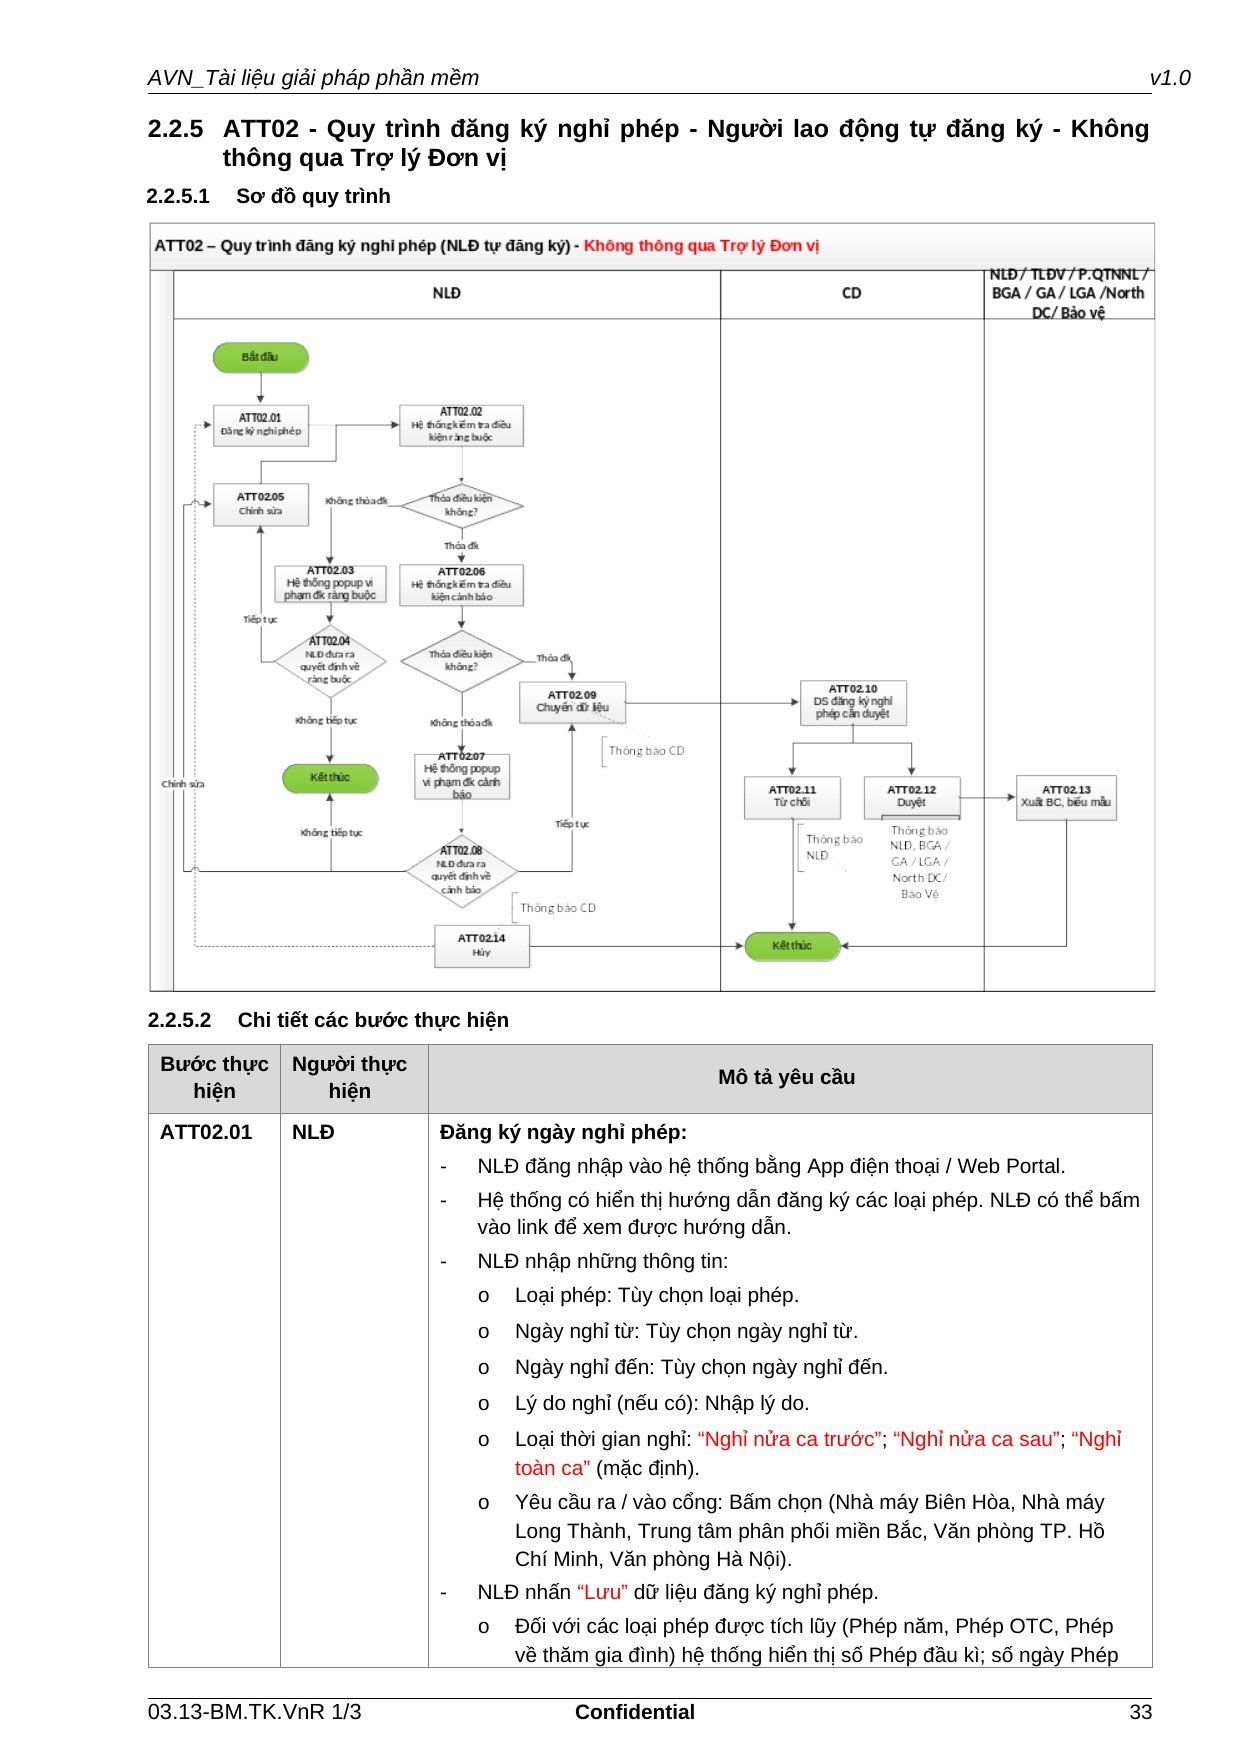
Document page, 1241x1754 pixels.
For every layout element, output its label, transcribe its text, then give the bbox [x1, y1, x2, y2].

subtitle Sơ đồ quy trình [146, 184, 1152, 208]
table_header Bước thực hiện [149, 1045, 280, 1113]
table_header Mô tả yêu cầu [429, 1045, 1152, 1113]
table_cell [429, 1114, 1152, 1667]
table_cell NLĐ [281, 1114, 428, 1667]
table_header Người thực hiện [281, 1045, 428, 1113]
subtitle ATT02 - Quy trình đăng ký nghỉ phép - Người lao động tự đăng ký - Không thông qua Trợ lý Đơn vị [148, 114, 1152, 172]
table_cell ATT02.01 [149, 1114, 280, 1667]
subtitle Chi tiết các bước thực hiện [148, 1008, 1152, 1032]
